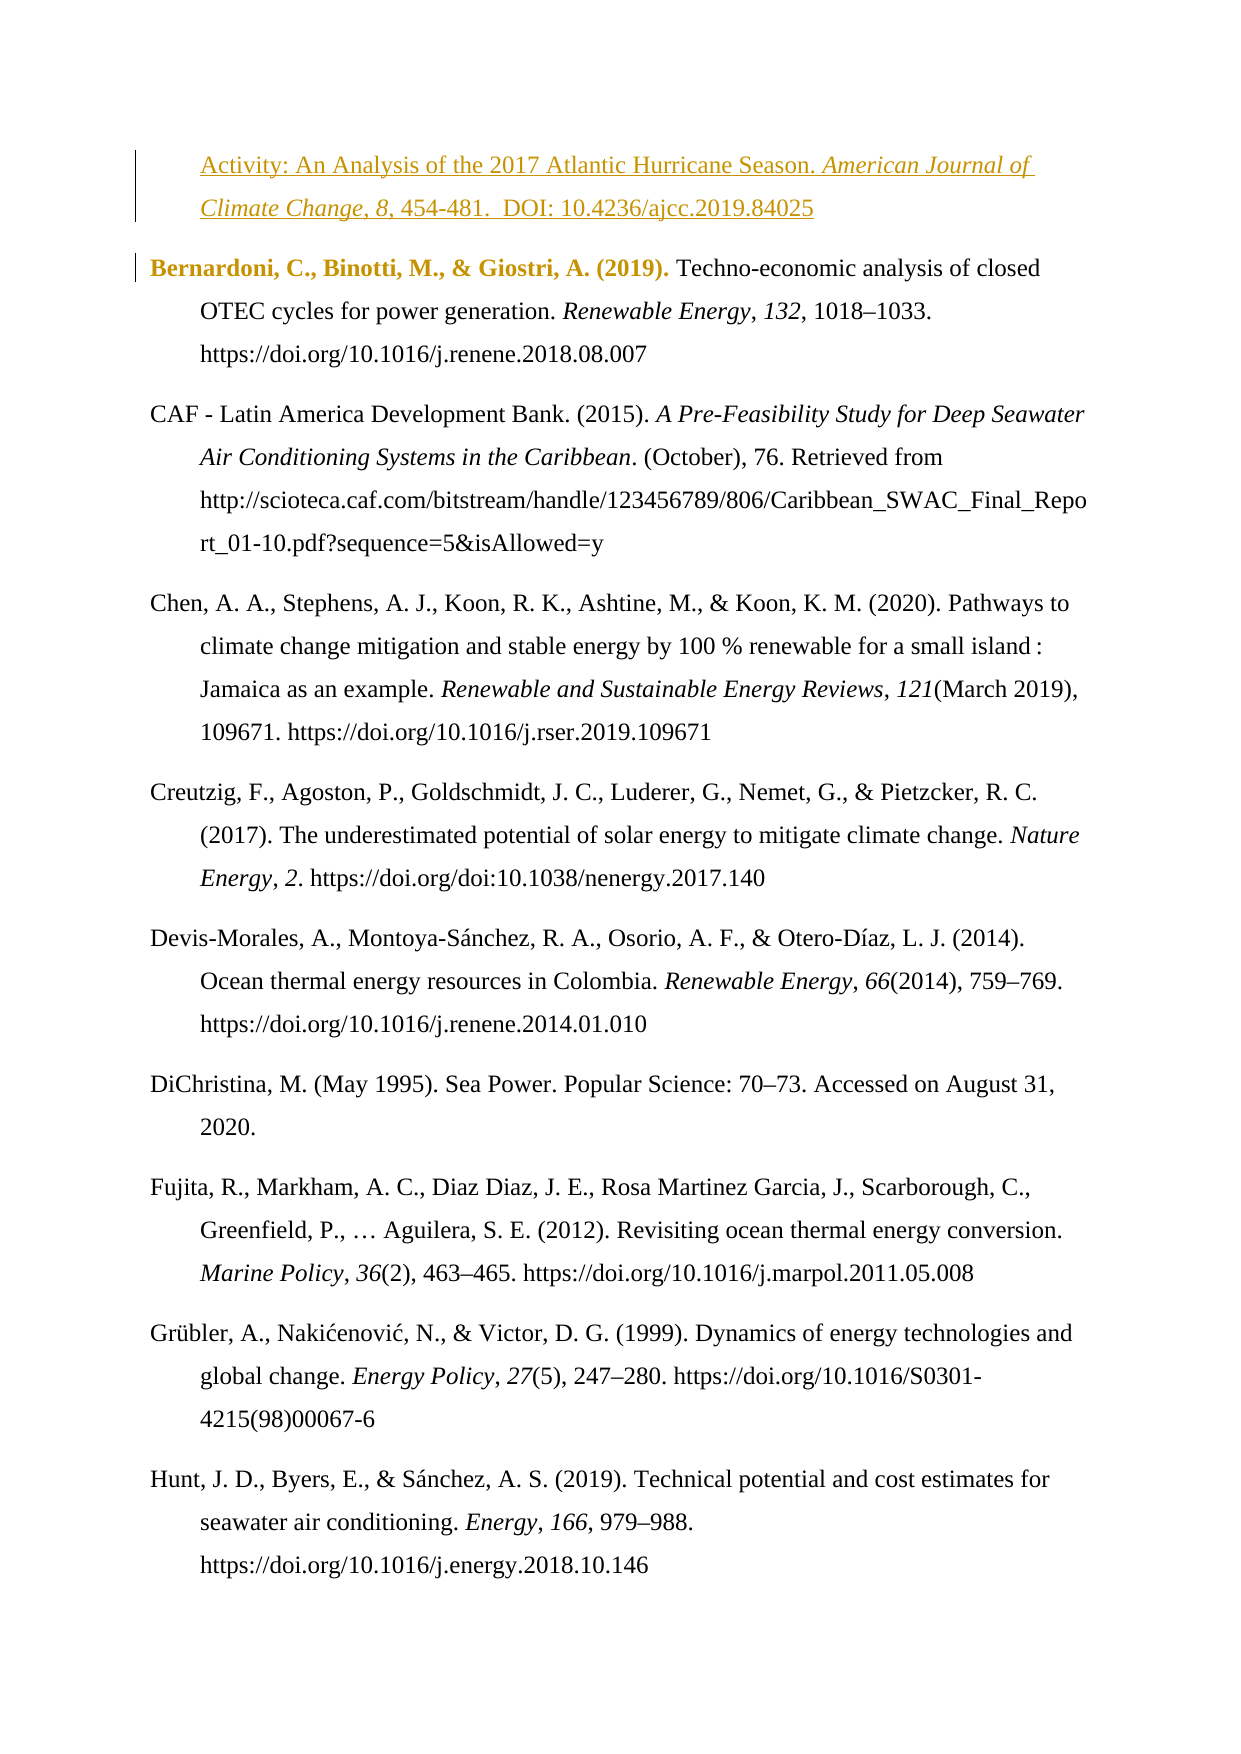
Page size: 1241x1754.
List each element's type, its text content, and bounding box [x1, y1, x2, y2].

text DiChristina, M. (May 1995). Sea Power. Popular Science: 70–73. Accessed on August 31, 2020. [150, 1069, 1090, 1141]
text Fujita, R., Markham, A. C., Diaz Diaz, J. E., Rosa Martinez Garcia, J., Scarborough, C., Greenfield, P., … Aguilera, S. E. (2012). Revisiting ocean thermal energy conversion. Marine Policy, 36(2), 463–465. https://doi.org/10.1016/j.marpol.2011.05.008 [150, 1172, 1090, 1287]
text Hunt, J. D., Byers, E., & Sánchez, A. S. (2019). Technical potential and cost estimates for seawater air conditioning. Energy, 166, 979–988. https://doi.org/10.1016/j.energy.2018.10.146 [150, 1464, 1090, 1579]
text Devis-Morales, A., Montoya-Sánchez, R. A., Osorio, A. F., & Otero-Díaz, L. J. (2014). Ocean thermal energy resources in Colombia. Renewable Energy, 66(2014), 759–769. https://doi.org/10.1016/j.renene.2014.01.010 [150, 923, 1090, 1038]
text Chen, A. A., Stephens, A. J., Koon, R. K., Ashtine, M., & Koon, K. M. (2020). Pathways to climate change mitigation and stable energy by 100 % renewable for a small island : Jamaica as an example. Renewable and Sustainable Energy Reviews, 121(March 2019), 109671. https://doi.org/10.1016/j.rser.2019.109671 [150, 588, 1090, 746]
text Grübler, A., Nakićenović, N., & Victor, D. G. (1999). Dynamics of energy technologies and global change. Energy Policy, 27(5), 247–280. https://doi.org/10.1016/S0301-4215(98)00067-6 [150, 1318, 1090, 1433]
text Creutzig, F., Agoston, P., Goldschmidt, J. C., Luderer, G., Nemet, G., & Pietzcker, R. C. (2017). The underestimated potential of solar energy to mitigate climate change. Nature Energy, 2. https://doi.org/doi:10.1038/nenergy.2017.140 [150, 777, 1090, 892]
text CAF - Latin America Development Bank. (2015). A Pre-Feasibility Study for Deep Seawater Air Conditioning Systems in the Caribbean. (October), 76. Retrieved from http://scioteca.caf.com/bitstream/handle/123456789/806/Caribbean_SWAC_Final_Report_01-10.pdf?sequence=5&isAllowed=y [150, 399, 1090, 557]
text Bernardoni, C., Binotti, M., & Giostri, A. (2019). Techno-economic analysis of closed OTEC cycles for power generation. Renewable Energy, 132, 1018–1033. https://doi.org/10.1016/j.renene.2018.08.007 [150, 253, 1090, 368]
